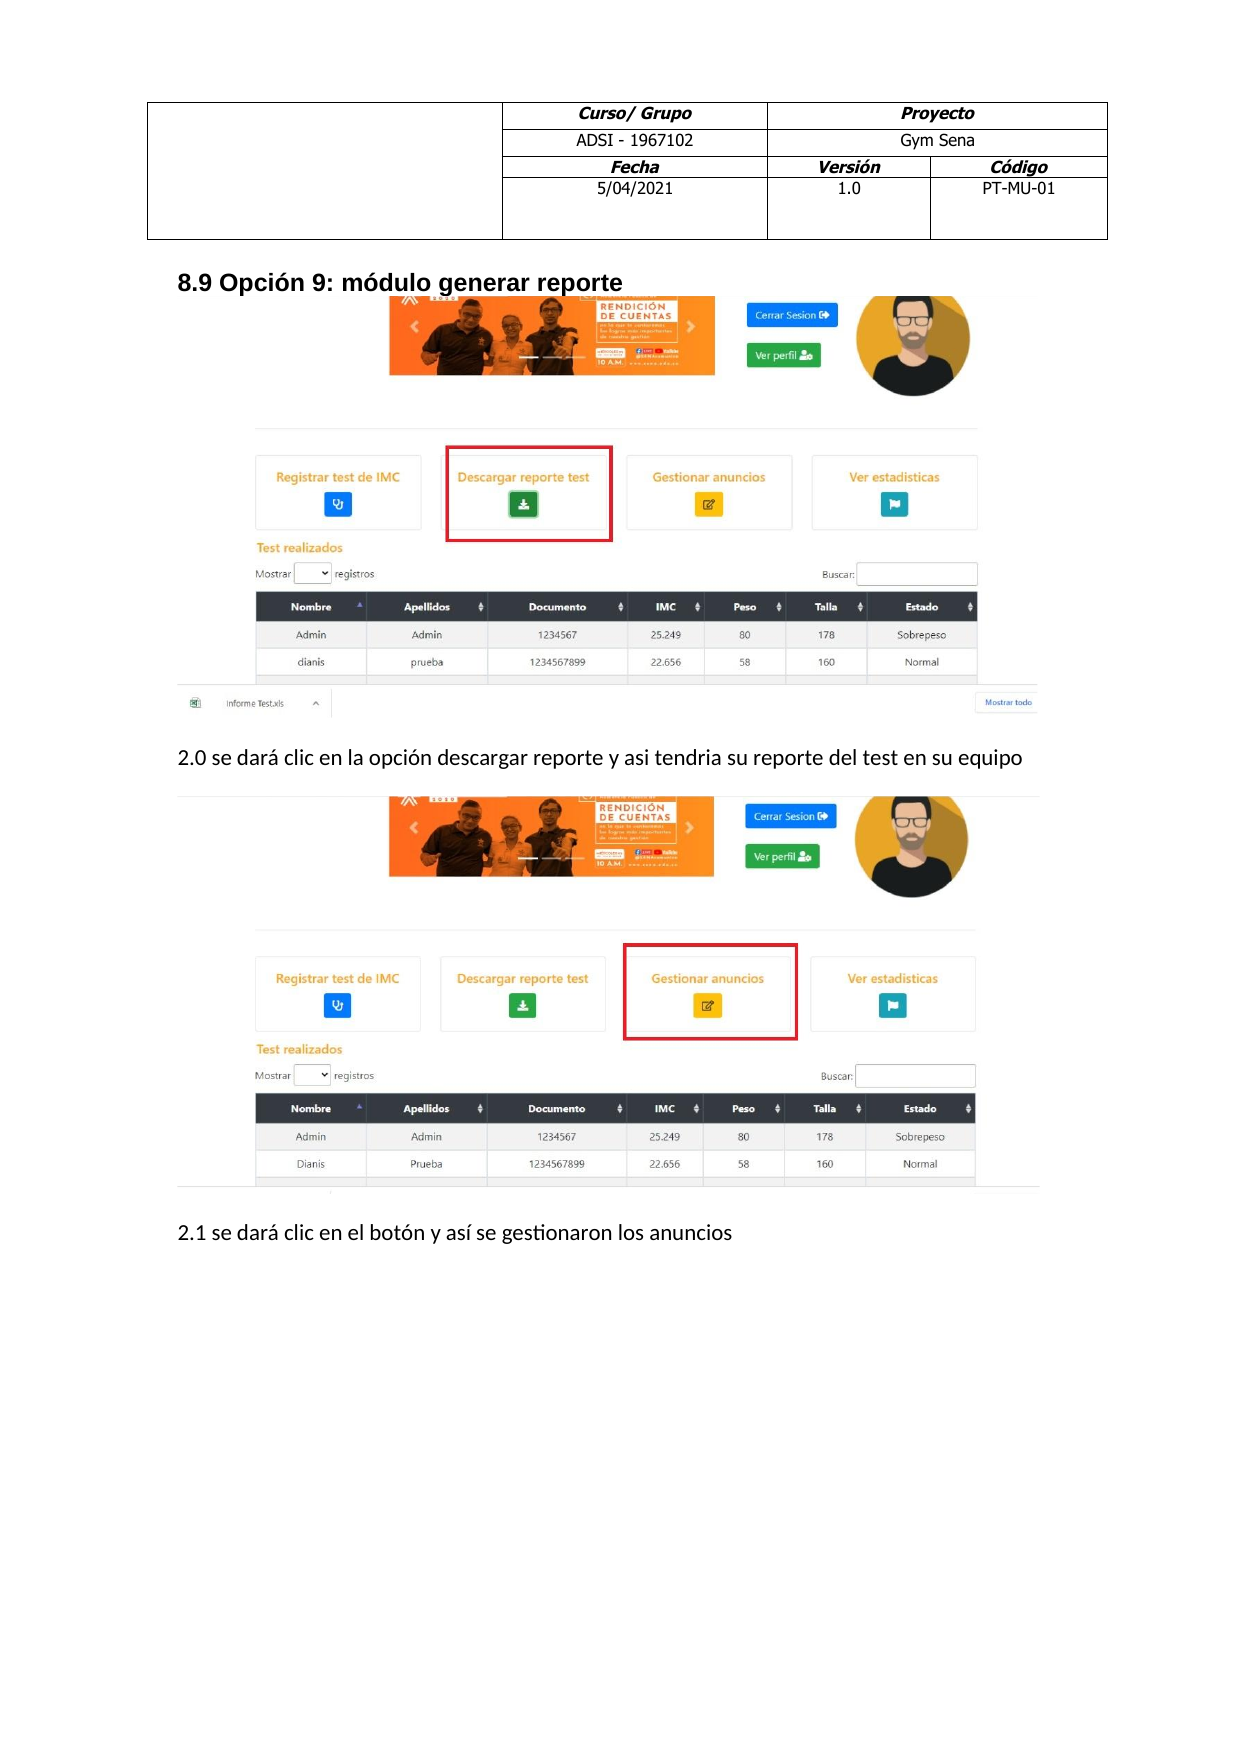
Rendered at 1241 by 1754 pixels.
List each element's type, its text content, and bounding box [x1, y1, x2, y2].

text 2.1 se dará clic en el botón y así se gestionaron los anuncios [177, 1218, 1063, 1246]
picture [177, 296, 1038, 718]
subtitle 8.9 Opción 9: módulo generar reporte [177, 268, 1063, 297]
text 2.0 se dará clic en la opción descargar reporte y asi tendria su reporte del test en su equipo [177, 743, 1063, 771]
picture [177, 796, 1040, 1194]
